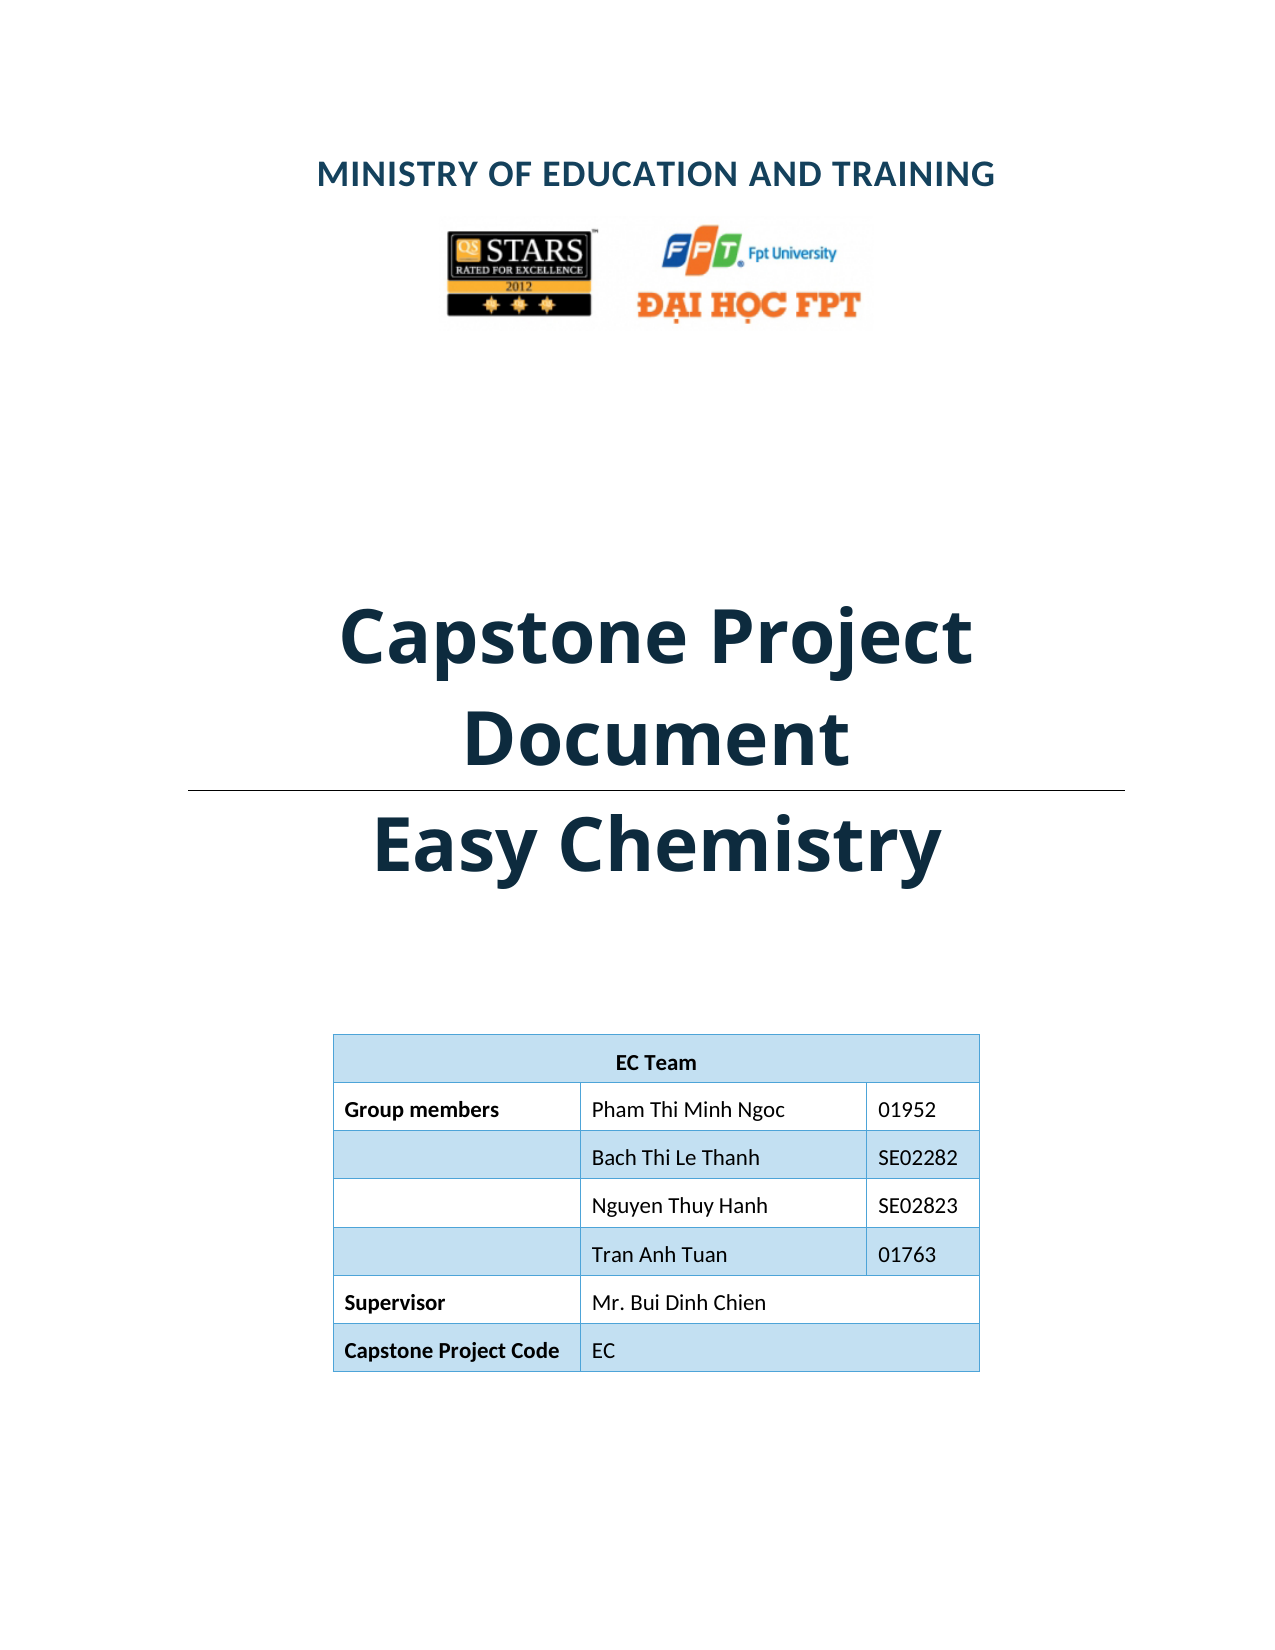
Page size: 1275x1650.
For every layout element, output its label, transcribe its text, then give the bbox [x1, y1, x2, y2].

table_header EC Team [334, 1035, 979, 1082]
title Easy Chemistry [187, 791, 1125, 894]
subtitle MINISTRY OF EDUCATION AND TRAINING [187, 150, 1125, 196]
table_cell EC [581, 1324, 979, 1371]
table_cell [334, 1131, 580, 1178]
picture [438, 216, 874, 331]
table_cell SE02282 [867, 1131, 979, 1178]
table_cell Nguyen Thuy Hanh [581, 1179, 866, 1227]
table_cell Capstone Project Code [334, 1324, 580, 1371]
table_cell Group members [334, 1083, 580, 1130]
table_cell Supervisor [334, 1276, 580, 1323]
table_cell 01952 [867, 1083, 979, 1130]
table_cell Tran Anh Tuan [581, 1228, 866, 1275]
title Capstone Project Document [187, 583, 1125, 791]
table_cell [334, 1179, 580, 1227]
table_cell Bach Thi Le Thanh [581, 1131, 866, 1178]
table_cell Mr. Bui Dinh Chien [581, 1276, 979, 1323]
table_cell 01763 [867, 1228, 979, 1275]
table_cell [334, 1228, 580, 1275]
table_cell Pham Thi Minh Ngoc [581, 1083, 866, 1130]
table_cell SE02823 [867, 1179, 979, 1227]
